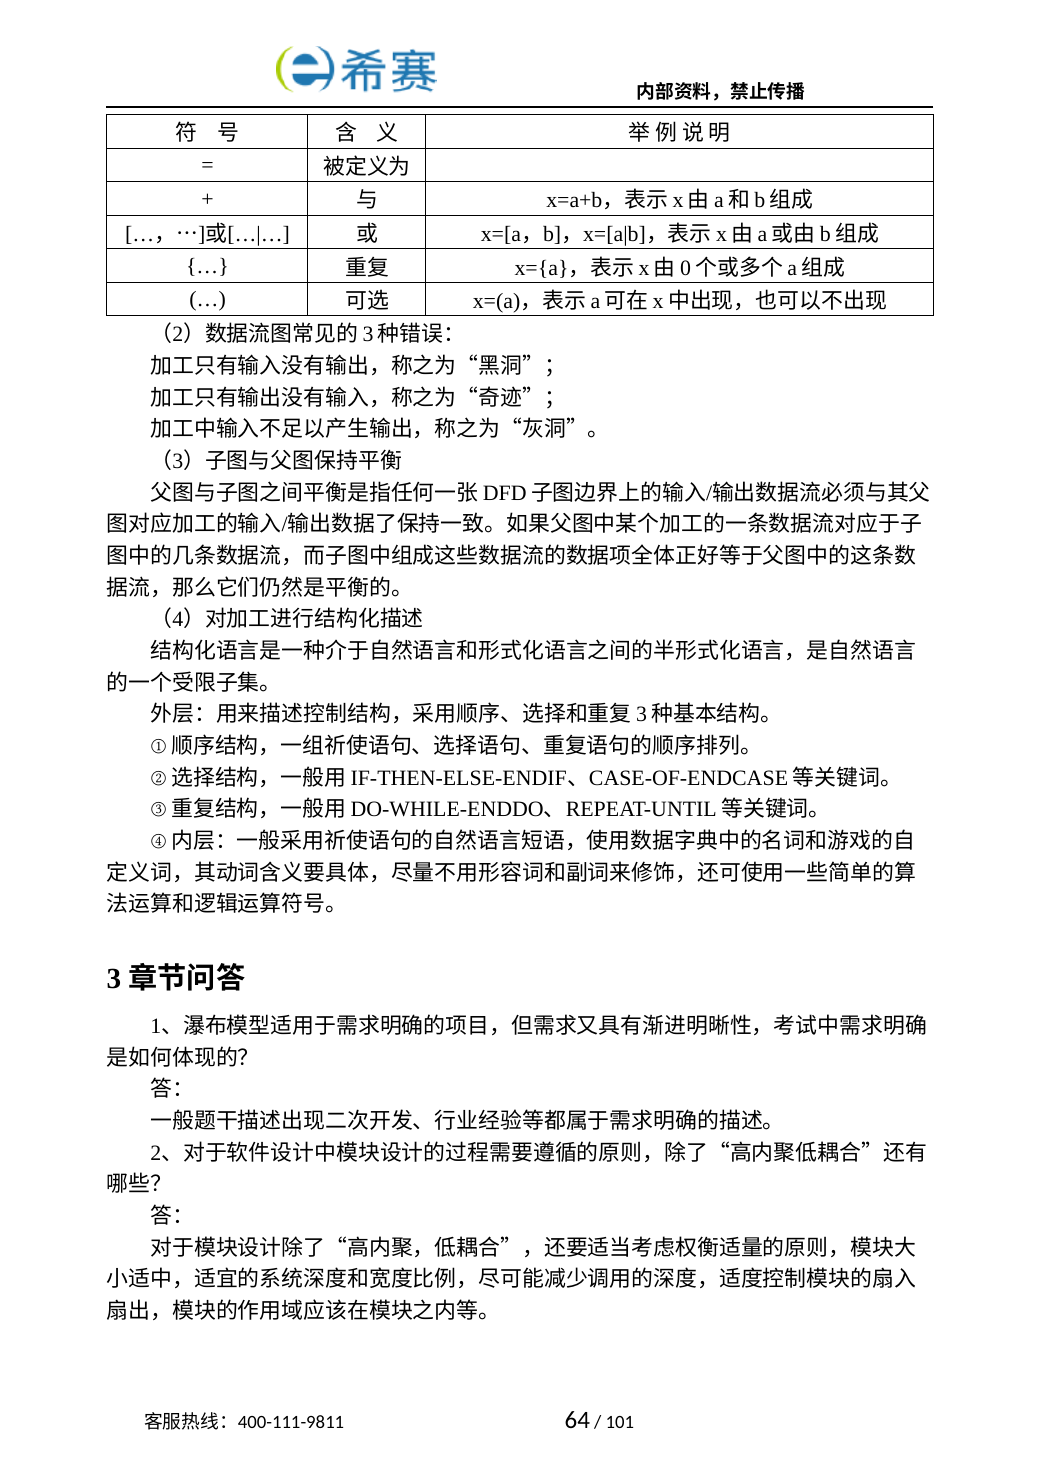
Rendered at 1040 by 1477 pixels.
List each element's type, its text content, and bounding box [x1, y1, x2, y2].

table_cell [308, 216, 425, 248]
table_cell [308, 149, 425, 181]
text （4）对加工进行结构化描述 [106, 601, 933, 633]
text 加工中输入不足以产生输出，称之为“灰洞”。 [106, 411, 933, 443]
text 一般题干描述出现二次开发、行业经验等都属于需求明确的描述。 [106, 1103, 933, 1135]
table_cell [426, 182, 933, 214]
picture [276, 41, 438, 99]
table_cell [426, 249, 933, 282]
text ④内层：一般采用祈使语句的自然语言短语，使用数据字典中的名词和游戏的自定义词，其动词含义要具体，尽量不用形容词和副词来修饰，还可使用一些简单的算法运算和逻辑运算符号。 [106, 823, 933, 918]
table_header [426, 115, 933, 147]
text （3）子图与父图保持平衡 [106, 443, 933, 474]
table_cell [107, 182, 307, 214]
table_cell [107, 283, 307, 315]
text 加工只有输入没有输出，称之为“黑洞”； [106, 348, 933, 379]
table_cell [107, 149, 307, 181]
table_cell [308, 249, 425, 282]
text 外层：用来描述控制结构，采用顺序、选择和重复3种基本结构。 [106, 696, 933, 728]
subtitle 3 章节问答 [106, 943, 933, 1008]
text 加工只有输出没有输入，称之为“奇迹”； [106, 379, 933, 411]
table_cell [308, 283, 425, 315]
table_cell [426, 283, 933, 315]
text 答： [106, 1198, 933, 1230]
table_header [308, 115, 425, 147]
text 1、瀑布模型适用于需求明确的项目，但需求又具有渐进明晰性，考试中需求明确是如何体现的？ [106, 1008, 933, 1071]
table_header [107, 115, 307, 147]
text 2、对于软件设计中模块设计的过程需要遵循的原则，除了“高内聚低耦合”还有哪些？ [106, 1135, 933, 1198]
text 答： [106, 1071, 933, 1103]
text ②选择结构，一般用IF-THEN-ELSE-ENDIF、CASE-OF-ENDCASE等关键词。 [106, 759, 933, 791]
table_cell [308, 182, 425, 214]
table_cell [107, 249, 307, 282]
text ③重复结构，一般用DO-WHILE-ENDDO、REPEAT-UNTIL等关键词。 [106, 791, 933, 823]
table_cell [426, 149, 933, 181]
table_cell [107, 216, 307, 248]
text 结构化语言是一种介于自然语言和形式化语言之间的半形式化语言，是自然语言的一个受限子集。 [106, 633, 933, 696]
text （2）数据流图常见的3种错误： [106, 316, 933, 348]
text 对于模块设计除了“高内聚，低耦合”，还要适当考虑权衡适量的原则，模块大小适中，适宜的系统深度和宽度比例，尽可能减少调用的深度，适度控制模块的扇入扇出，模块的作用域应该在模块之内等。 [106, 1230, 933, 1325]
text ①顺序结构，一组祈使语句、选择语句、重复语句的顺序排列。 [106, 728, 933, 759]
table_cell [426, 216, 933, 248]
text 父图与子图之间平衡是指任何一张DFD子图边界上的输入/输出数据流必须与其父图对应加工的输入/输出数据了保持一致。如果父图中某个加工的一条数据流对应于子图中的几条数据流，而子图中组成这些数据流的数据项全体正好等于父图中的这条数据流，那么它们仍然是平衡的。 [106, 474, 933, 601]
